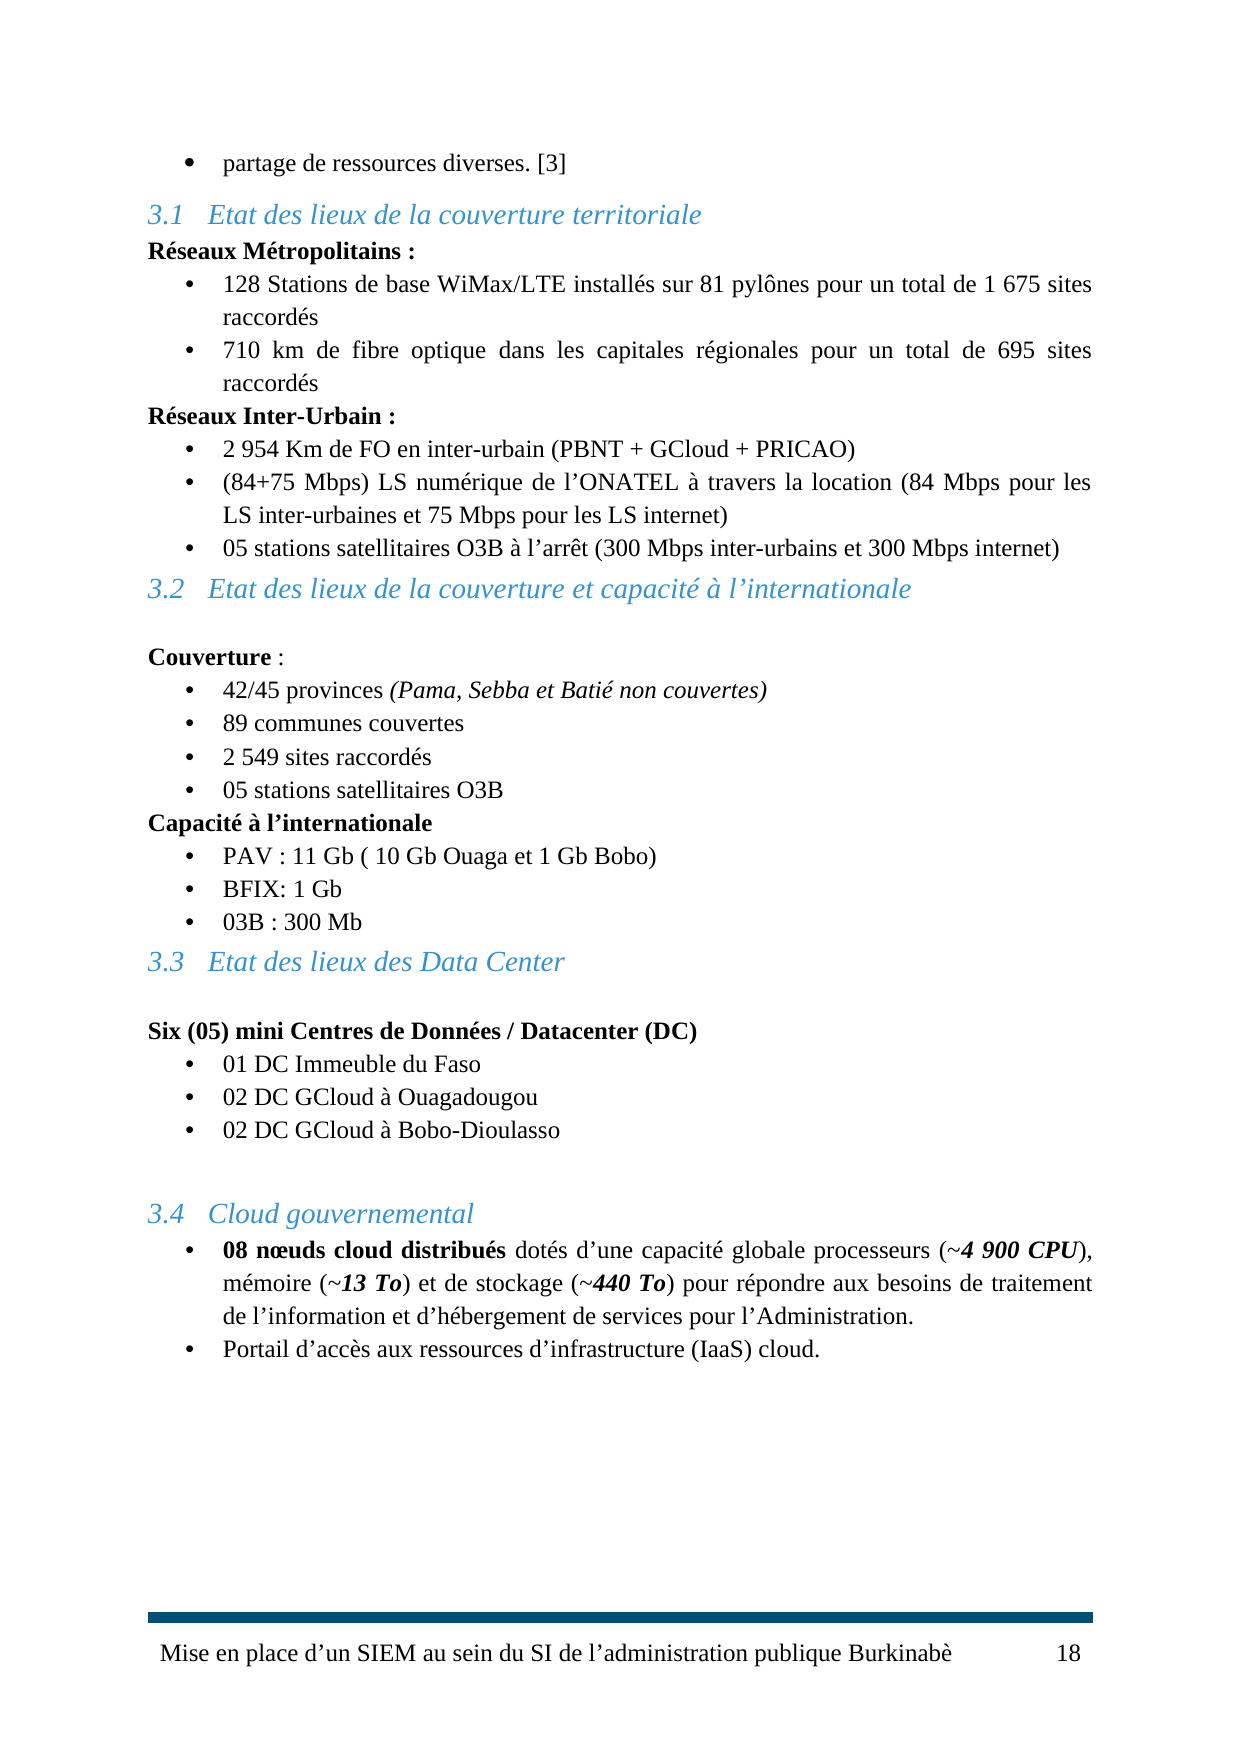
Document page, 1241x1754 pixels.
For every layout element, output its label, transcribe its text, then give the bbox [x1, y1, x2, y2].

list 05 stations satellitaires O3B à l’arrêt (300 Mbps inter-urbains et 300 Mbps internet) [185, 533, 1093, 562]
list 01 DC Immeuble du Faso [185, 1049, 1093, 1078]
list 02 DC GCloud à Ouagadougou [185, 1082, 1093, 1111]
list 05 stations satellitaires O3B [185, 775, 1093, 803]
list 2 549 sites raccordés [185, 742, 1093, 770]
list 02 DC GCloud à Bobo-Dioulasso [185, 1115, 1093, 1144]
list 710 km de fibre optique dans les capitales régionales pour un total de 695 sites raccordés [185, 335, 1093, 397]
text Couverture : [148, 642, 1093, 671]
list 03B : 300 Mb [185, 907, 1093, 936]
subtitle Etat des lieux de la couverture et capacité à l’internationale [148, 571, 1093, 604]
list Portail d’accès aux ressources d’infrastructure (IaaS) cloud. [185, 1334, 1093, 1363]
list 2 954 Km de FO en inter-urbain (PBNT + GCloud + PRICAO) [185, 434, 1093, 463]
list partage de ressources diverses. [185, 148, 1093, 176]
list 89 communes couvertes [185, 708, 1093, 737]
list 08 nœuds cloud distribués dotés d’une capacité globale processeurs (~4 900 CPU), mémoire (~13 To) et de stockage (~440 To) pour répondre aux besoins de traitement de l’information et d’hébergement de services pour l’Administration. [185, 1235, 1093, 1330]
text Six (05) mini Centres de Données / Datacenter (DC) [148, 1016, 1093, 1045]
text Capacité à l’internationale [148, 808, 1093, 837]
list BFIX: 1 Gb [185, 874, 1093, 903]
list 42/45 provinces (Pama, Sebba et Batié non couvertes) [185, 675, 1093, 704]
subtitle Etat des lieux des Data Center [148, 944, 1093, 978]
list 128 Stations de base WiMax/LTE installés sur 81 pylônes pour un total de 1 675 sites raccordés [185, 269, 1093, 331]
list (84+75 Mbps) LS numérique de l’ONATEL à travers la location (84 Mbps pour les LS inter-urbaines et 75 Mbps pour les LS internet) [185, 467, 1093, 529]
list PAV : 11 Gb ( 10 Gb Ouaga et 1 Gb Bobo) [185, 841, 1093, 870]
text Réseaux Inter-Urbain : [148, 401, 1093, 430]
subtitle Cloud gouvernemental [148, 1197, 1093, 1230]
text Réseaux Métropolitains : [148, 236, 1093, 264]
subtitle Etat des lieux de la couverture territoriale [148, 197, 1093, 231]
